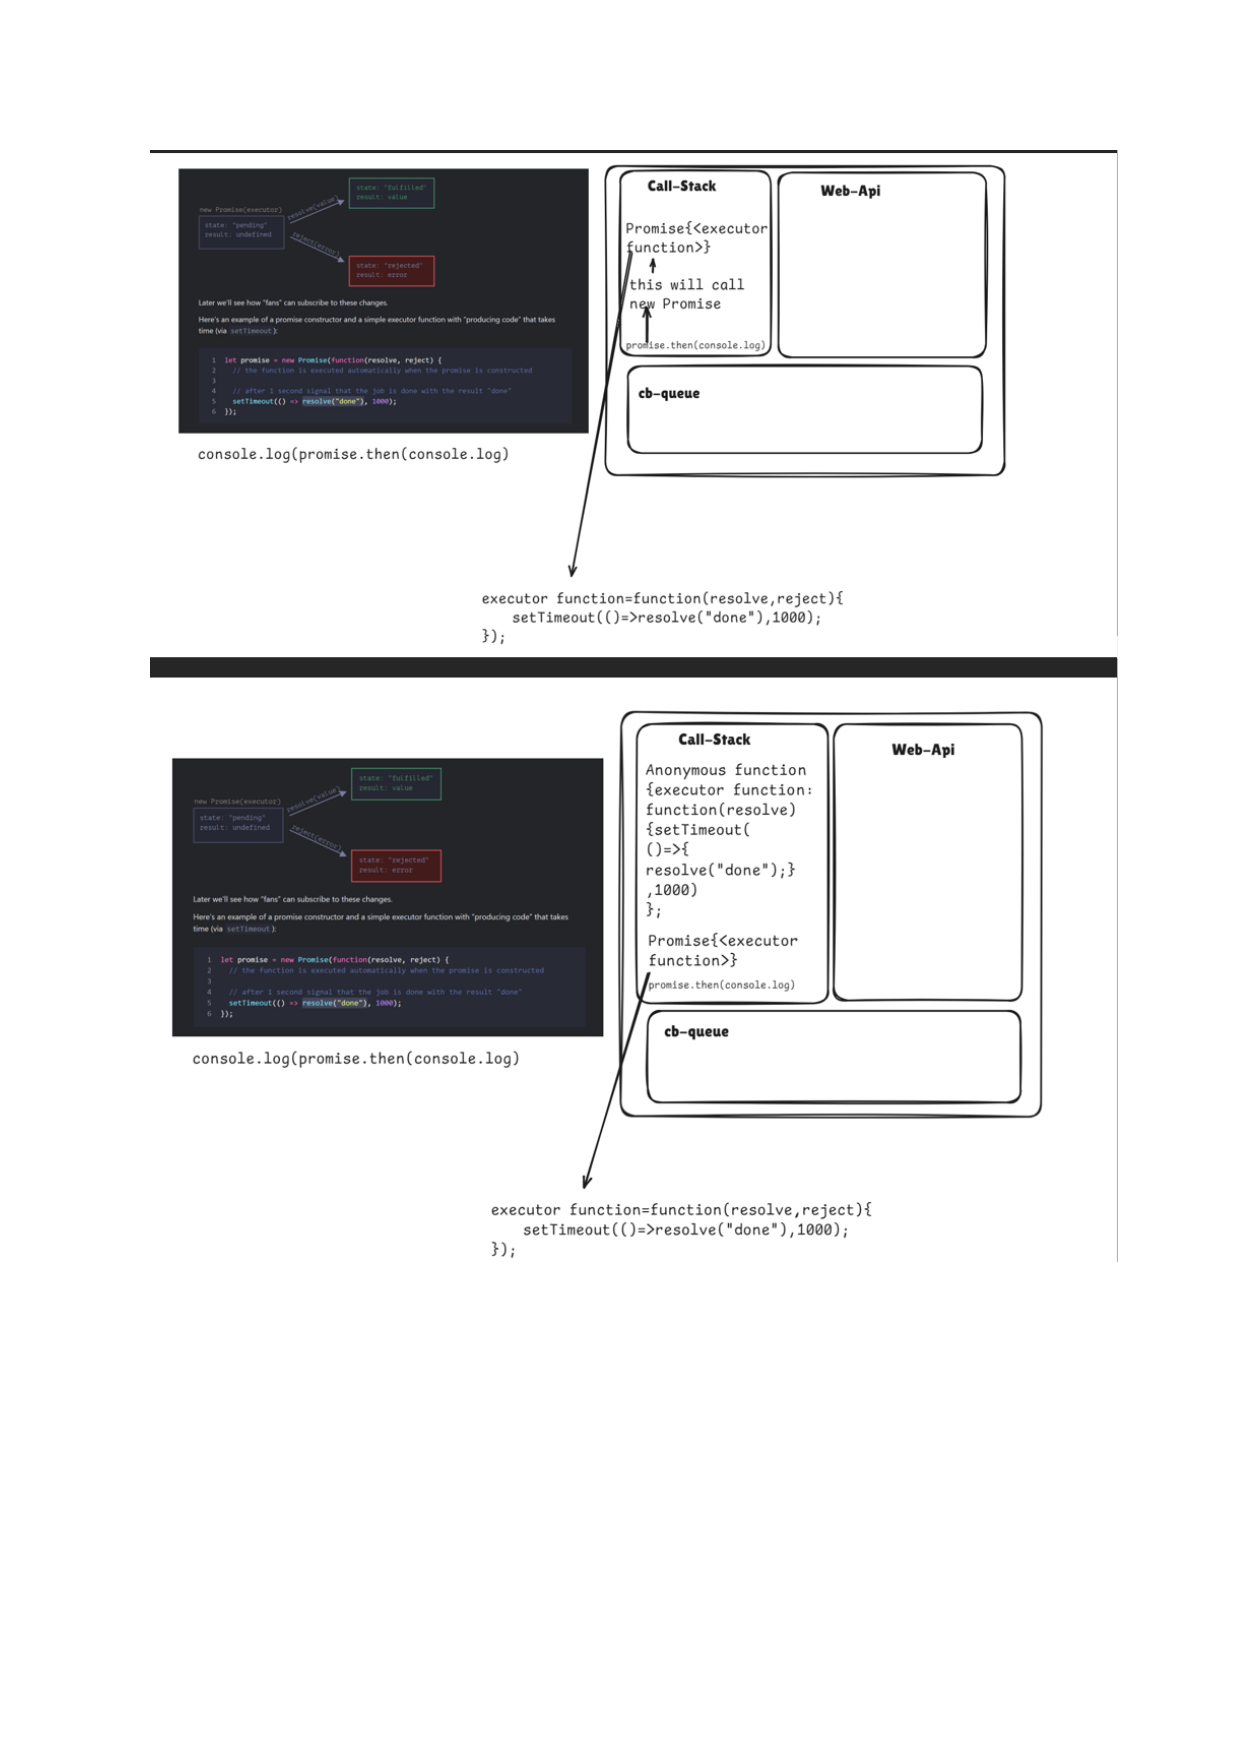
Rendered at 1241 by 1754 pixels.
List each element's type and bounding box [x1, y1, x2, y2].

picture [150, 150, 1118, 1262]
